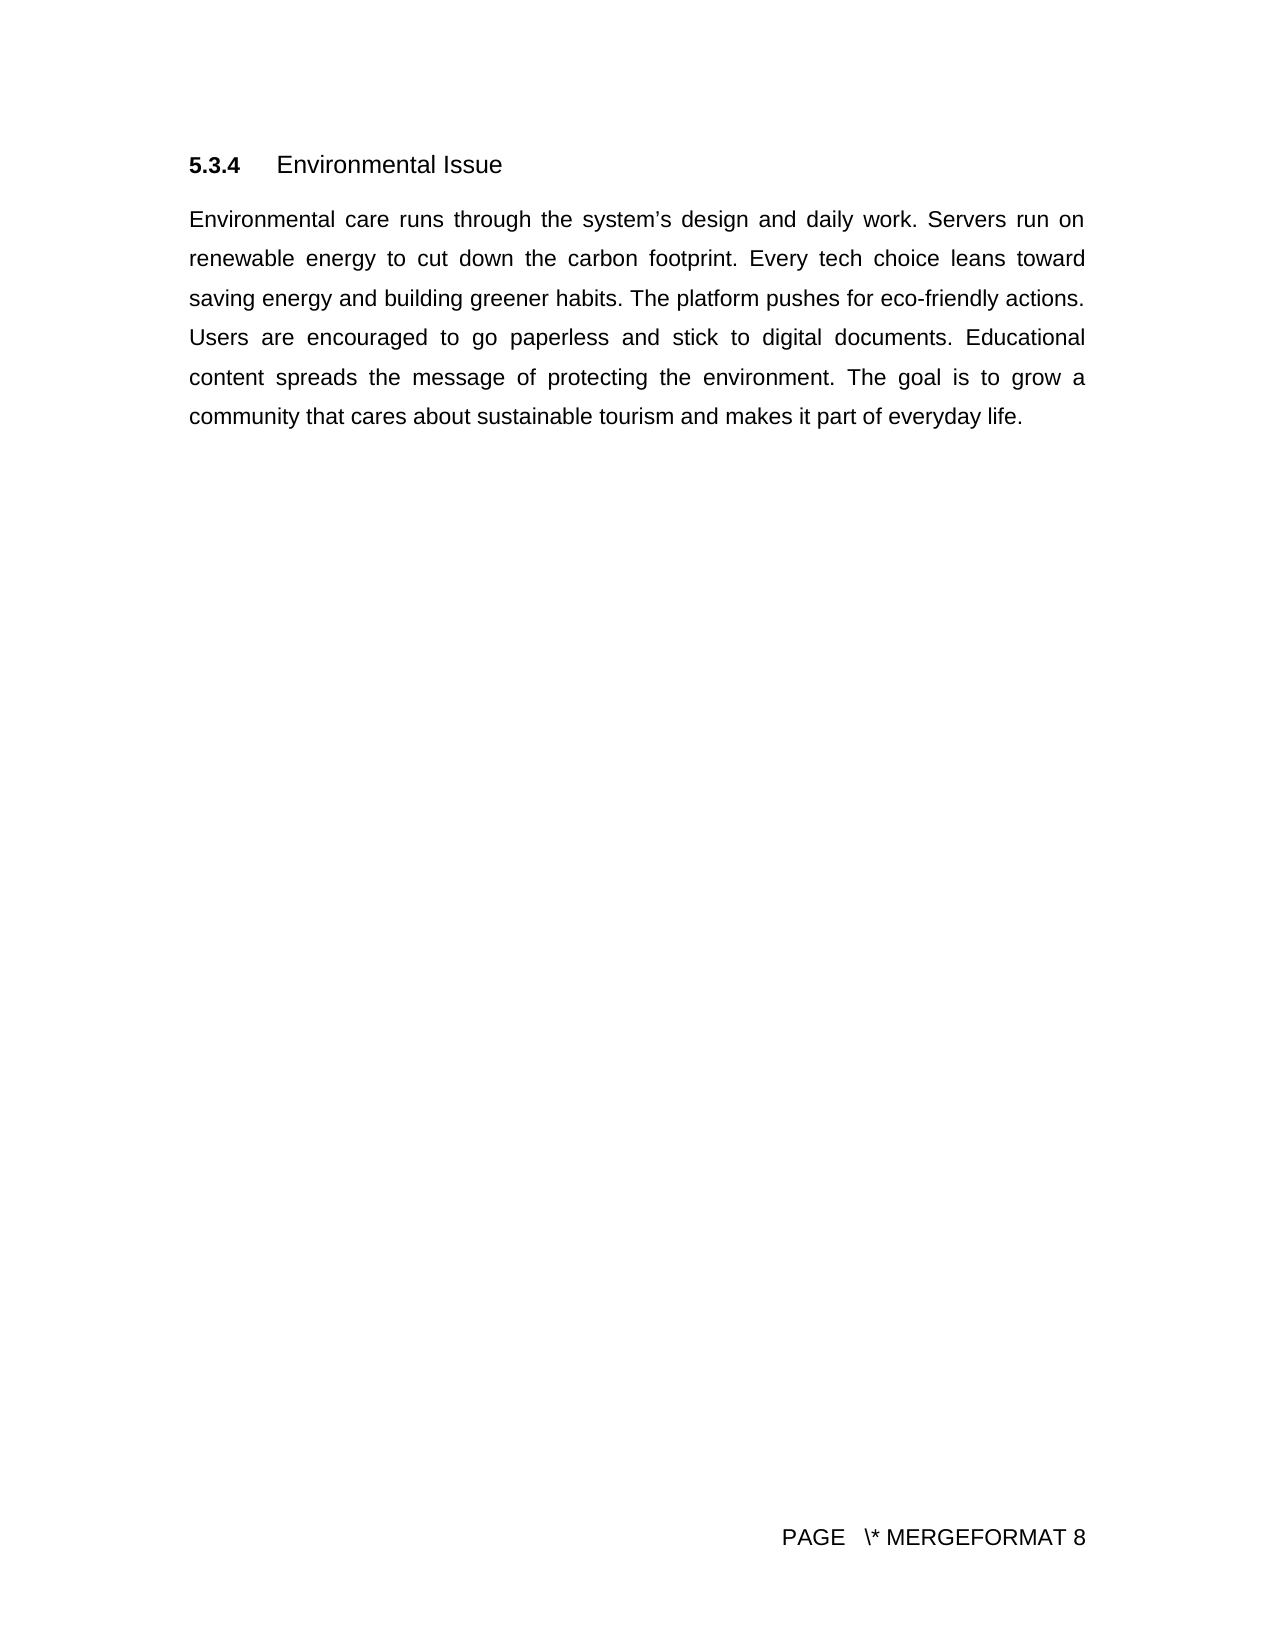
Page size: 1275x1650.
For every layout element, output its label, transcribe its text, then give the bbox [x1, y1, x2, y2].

subtitle Environmental Issue [189, 150, 1086, 179]
text Environmental care runs through the system’s design and daily work. Servers run on renewable energy to cut down the carbon footprint. Every tech choice leans toward saving energy and building greener habits. The platform pushes for eco-friendly actions. Users are encouraged to go paperless and stick to digital documents. Educational content spreads the message of protecting the environment. The goal is to grow a community that cares about sustainable tourism and makes it part of everyday life. [189, 206, 1086, 429]
